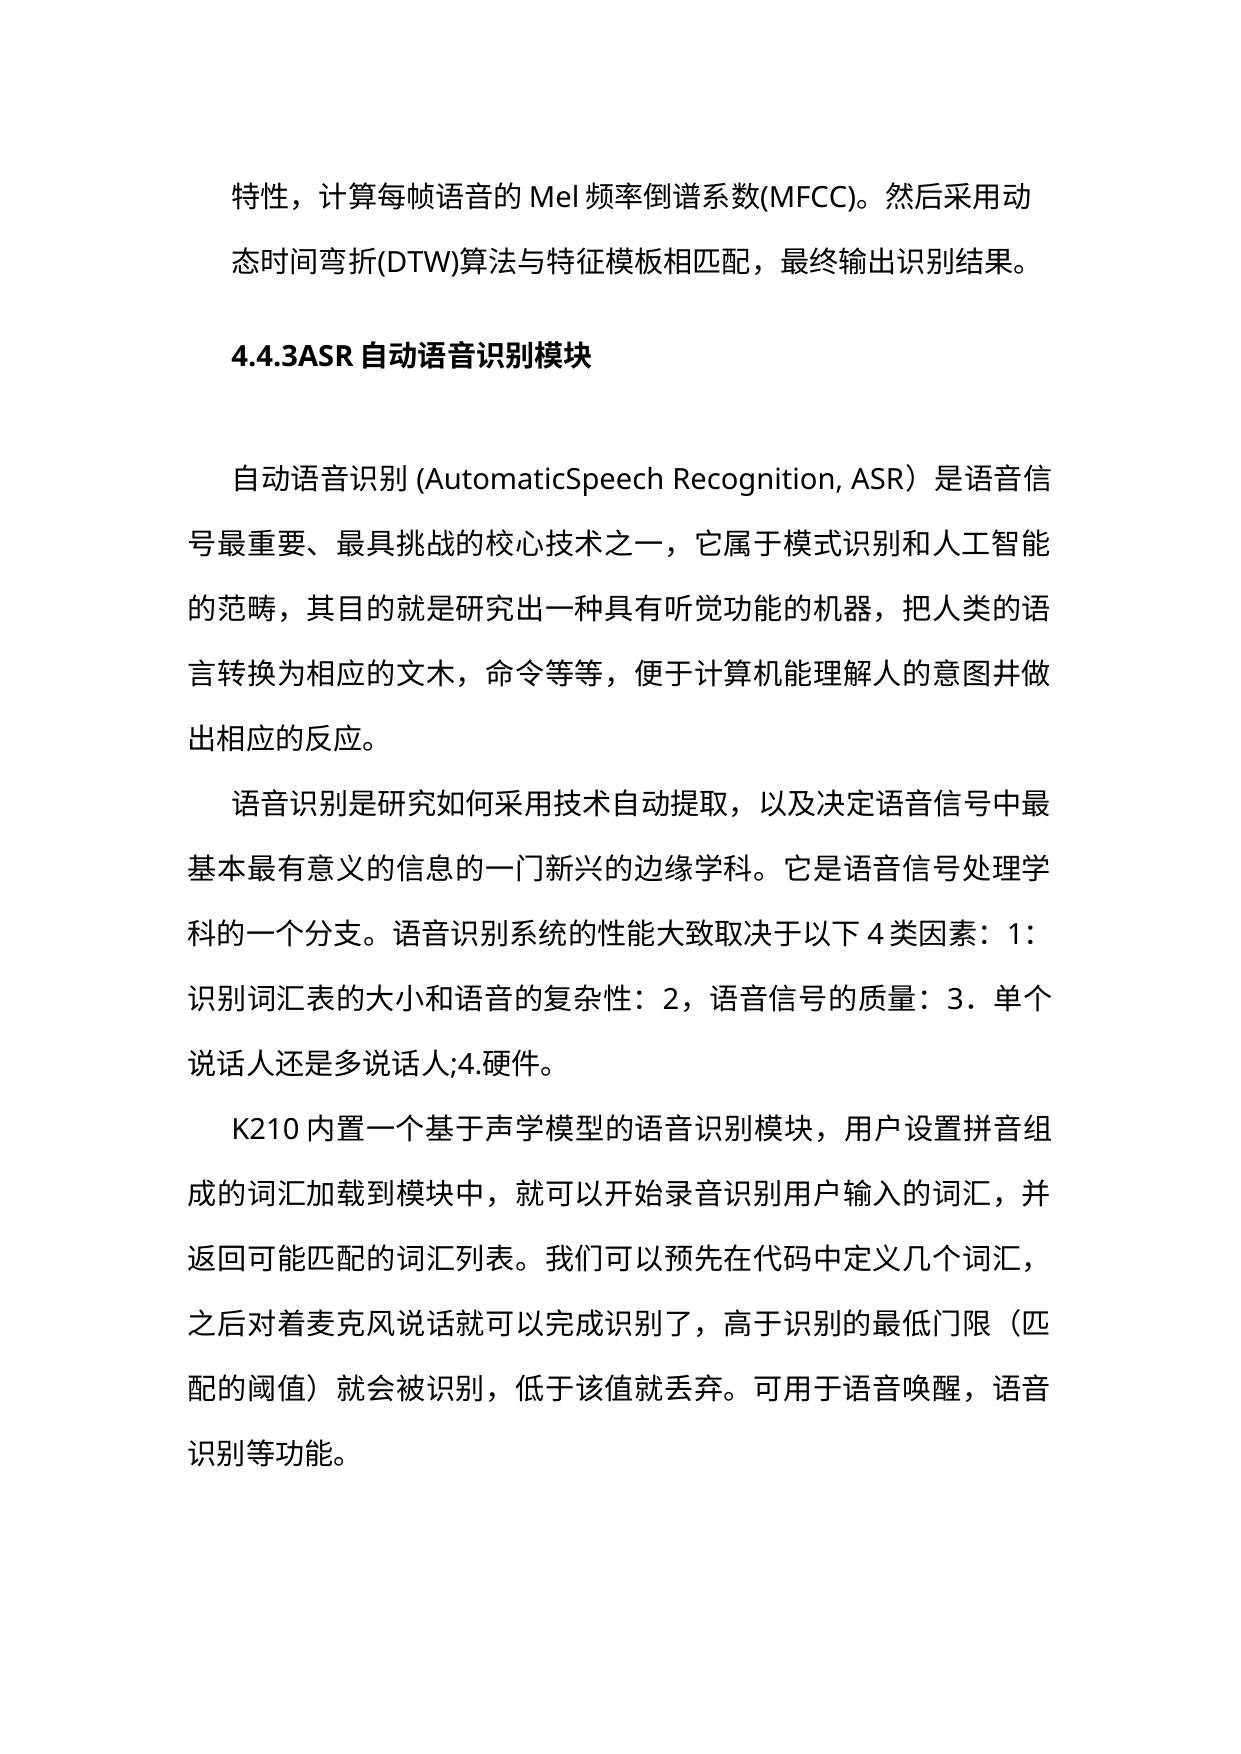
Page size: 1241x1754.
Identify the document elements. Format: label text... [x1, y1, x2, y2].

text K210内置一个基于声学模型的语音识别模块，用户设置拼音组成的词汇加载到模块中，就可以开始录音识别用户输入的词汇，并返回可能匹配的词汇列表。我们可以预先在代码中定义几个词汇，之后对着麦克风说话就可以完成识别了，高于识别的最低门限（匹配的阈值）就会被识别，低于该值就丢弃。可用于语音唤醒，语音识别等功能。 [187, 1094, 1053, 1484]
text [231, 162, 1053, 292]
text 语音识别是研究如何采用技术自动提取，以及决定语音信号中最基本最有意义的信息的一门新兴的边缘学科。它是语音信号处理学科的一个分支。语音识别系统的性能大致取决于以下4类因素：1：识别词汇表的大小和语音的复杂性：2，语音信号的质量：3．单个说话人还是多说话人;4.硬件。 [187, 769, 1053, 1094]
subtitle 4.4.3ASR自动语音识别模块 [187, 321, 1053, 386]
text 自动语音识别 (AutomaticSpeech Recognition, ASR）是语音信号最重要、最具挑战的校心技术之一，它属于模式识别和人工智能的范畴，其目的就是研究出一种具有听觉功能的机器，把人类的语言转换为相应的文木，命令等等，便于计算机能理解人的意图井做出相应的反应。 [187, 444, 1053, 769]
